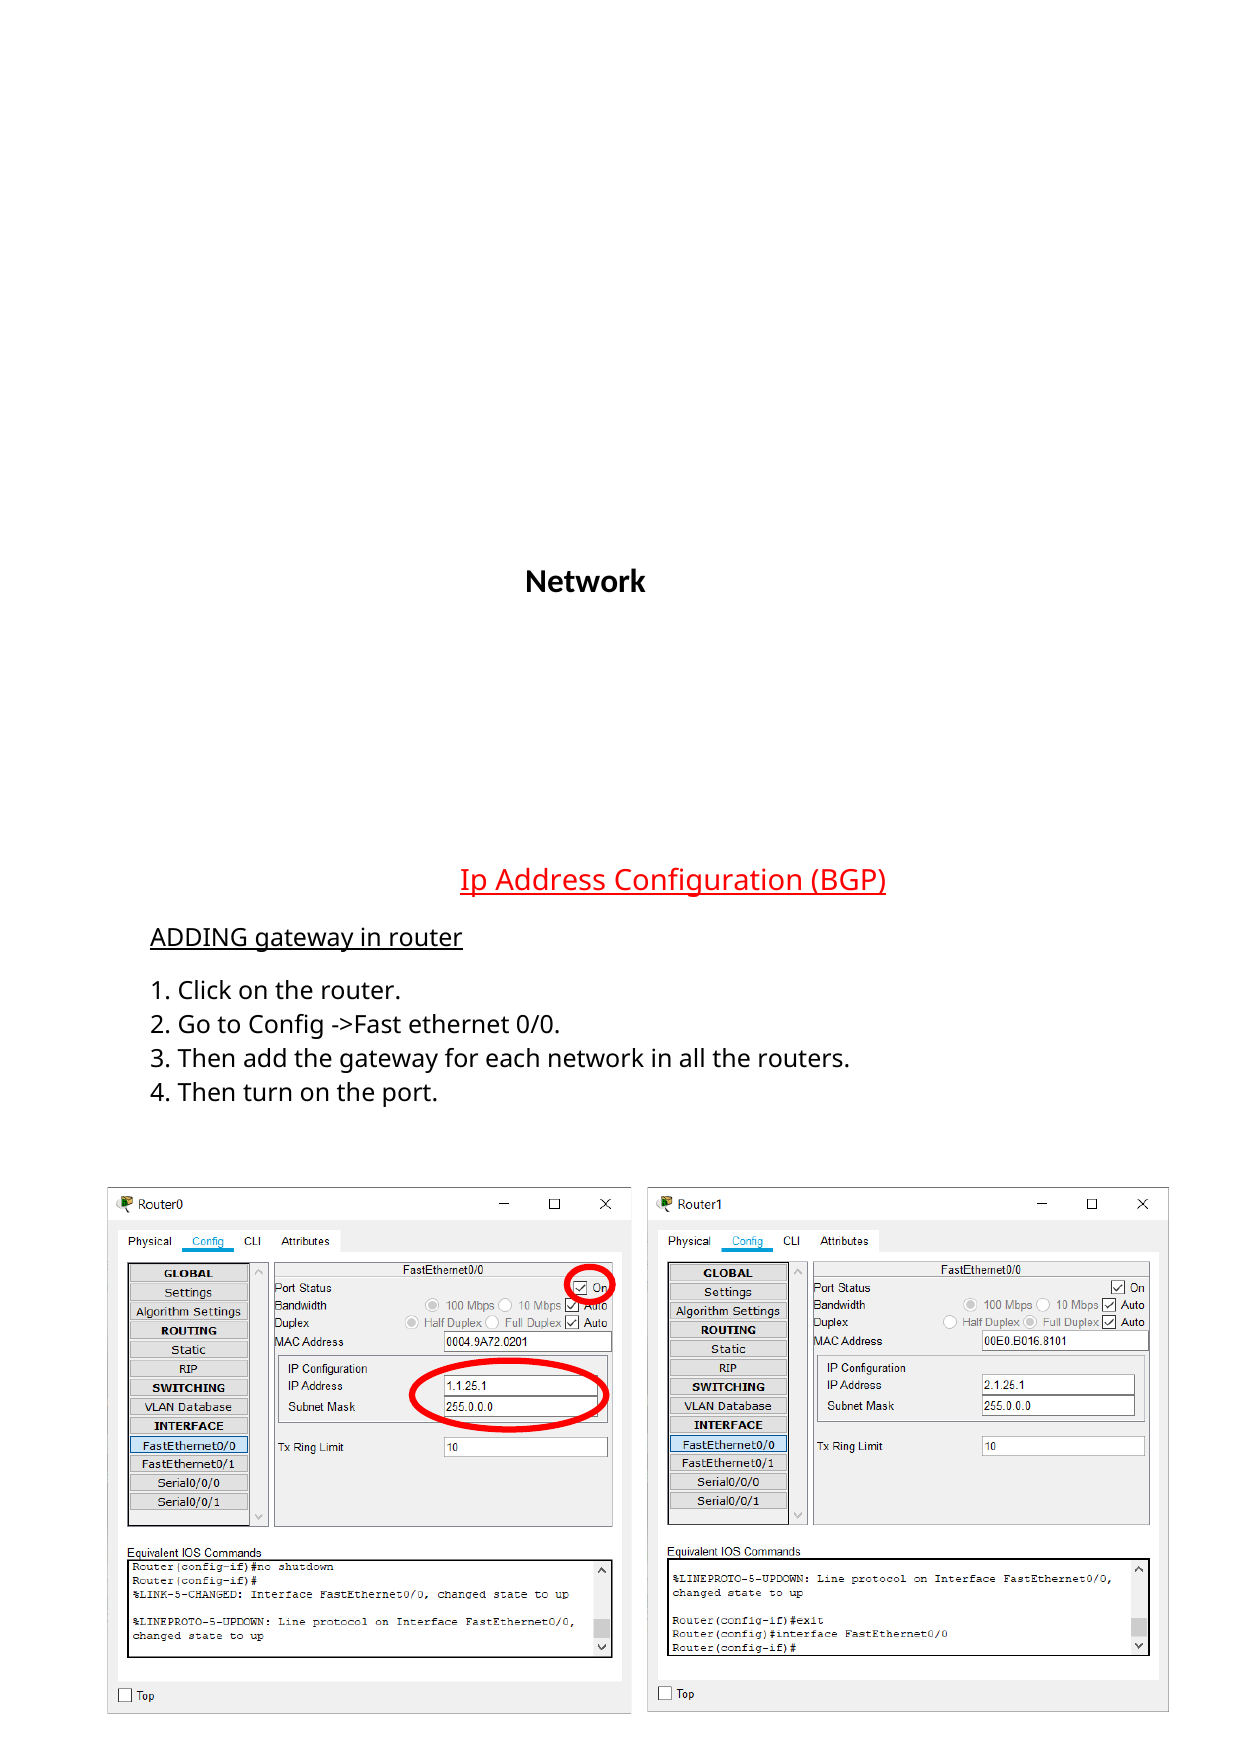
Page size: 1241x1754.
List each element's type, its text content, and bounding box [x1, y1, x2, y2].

picture [647, 1187, 1169, 1712]
text Network [150, 560, 1196, 601]
text 1. Click on the router. [150, 973, 1196, 1007]
text Ip Address Configuration (BGP) [150, 860, 1196, 899]
text 4. Then turn on the port. [150, 1075, 1196, 1109]
text 2. Go to Config ->Fast ethernet 0/0. [150, 1007, 1196, 1041]
text ADDING gateway in router [150, 919, 1196, 953]
text 3. Then add the gateway for each network in all the routers. [150, 1041, 1196, 1075]
picture [107, 1187, 632, 1714]
